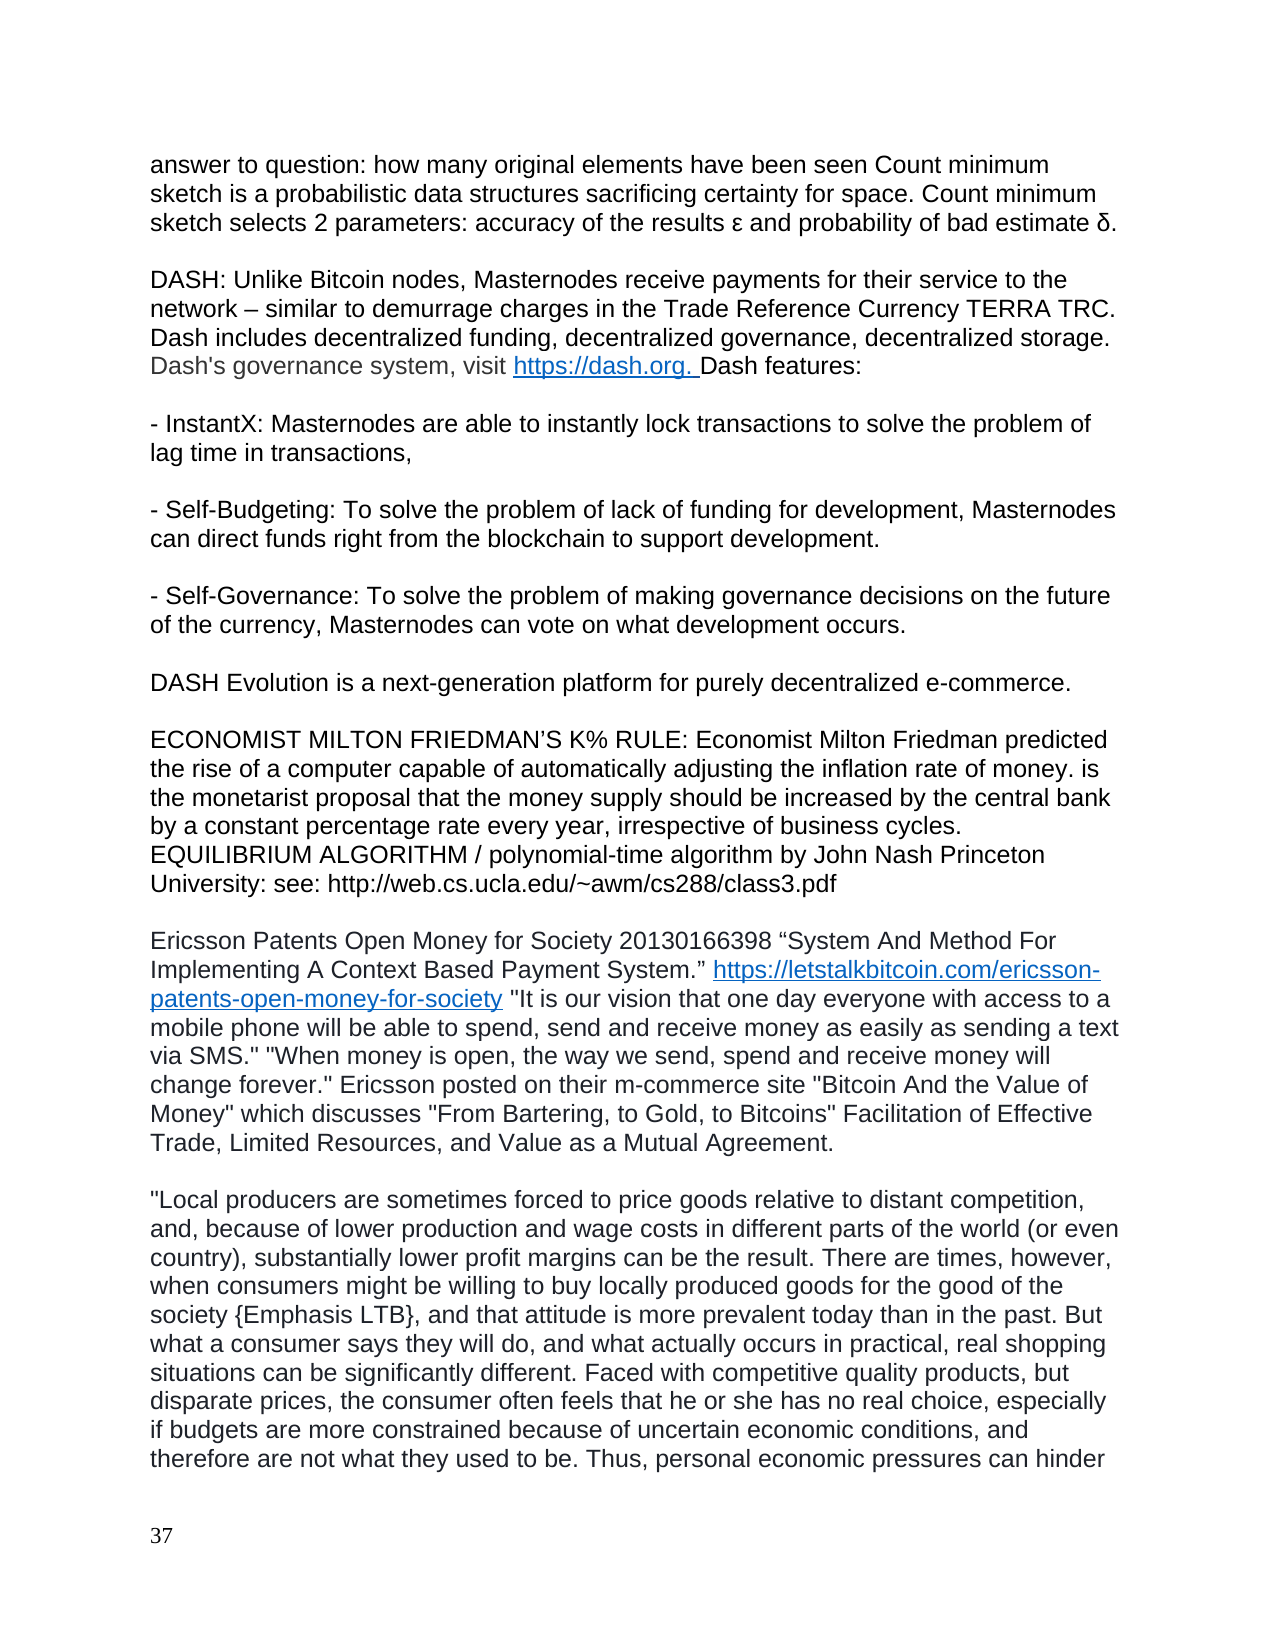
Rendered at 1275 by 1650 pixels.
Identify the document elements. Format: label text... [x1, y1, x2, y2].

text EQUILIBRIUM ALGORITHM / polynomial-time algorithm by John Nash Princeton University: see: http://web.cs.ucla.edu/~awm/cs288/class3.pdf [150, 840, 1125, 897]
text - InstantX: Masternodes are able to instantly lock transactions to solve the problem of lag time in transactions, [150, 409, 1125, 466]
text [150, 150, 1125, 236]
text - Self-Governance: To solve the problem of making governance decisions on the future of the currency, Masternodes can vote on what development occurs. [150, 581, 1125, 639]
text DASH Evolution is a next-generation platform for purely decentralized e-commerce. [150, 667, 1125, 696]
text ECONOMIST MILTON FRIEDMAN’S K% RULE: Economist Milton Friedman predicted the rise of a computer capable of automatically adjusting the inflation rate of money. is the monetarist proposal that the money supply should be increased by the central bank by a constant percentage rate every year, irrespective of business cycles. [150, 725, 1125, 840]
text Ericsson Patents Open Money for Society 20130166398 “System And Method For Implementing A Context Based Payment System.” https://letstalkbitcoin.com/ericsson-patents-open-money-for-society "It is our vision that one day everyone with access to a mobile phone will be able to spend, send and receive money as easily as sending a text via SMS." "When money is open, the way we send, spend and receive money will change forever." Ericsson posted on their m-commerce site "Bitcoin And the Value of Money" which discusses "From Bartering, to Gold, to Bitcoins" Facilitation of Effective Trade, Limited Resources, and Value as a Mutual Agreement. [150, 926, 1125, 1156]
text - Self-Budgeting: To solve the problem of lack of funding for development, Masternodes can direct funds right from the blockchain to support development. [150, 495, 1125, 552]
text DASH: Unlike Bitcoin nodes, Masternodes receive payments for their service to the network – similar to demurrage charges in the Trade Reference Currency TERRA TRC. Dash includes decentralized funding, decentralized governance, decentralized storage. Dash's governance system, visit https://dash.org. Dash features: [150, 265, 1125, 380]
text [150, 1185, 1125, 1472]
